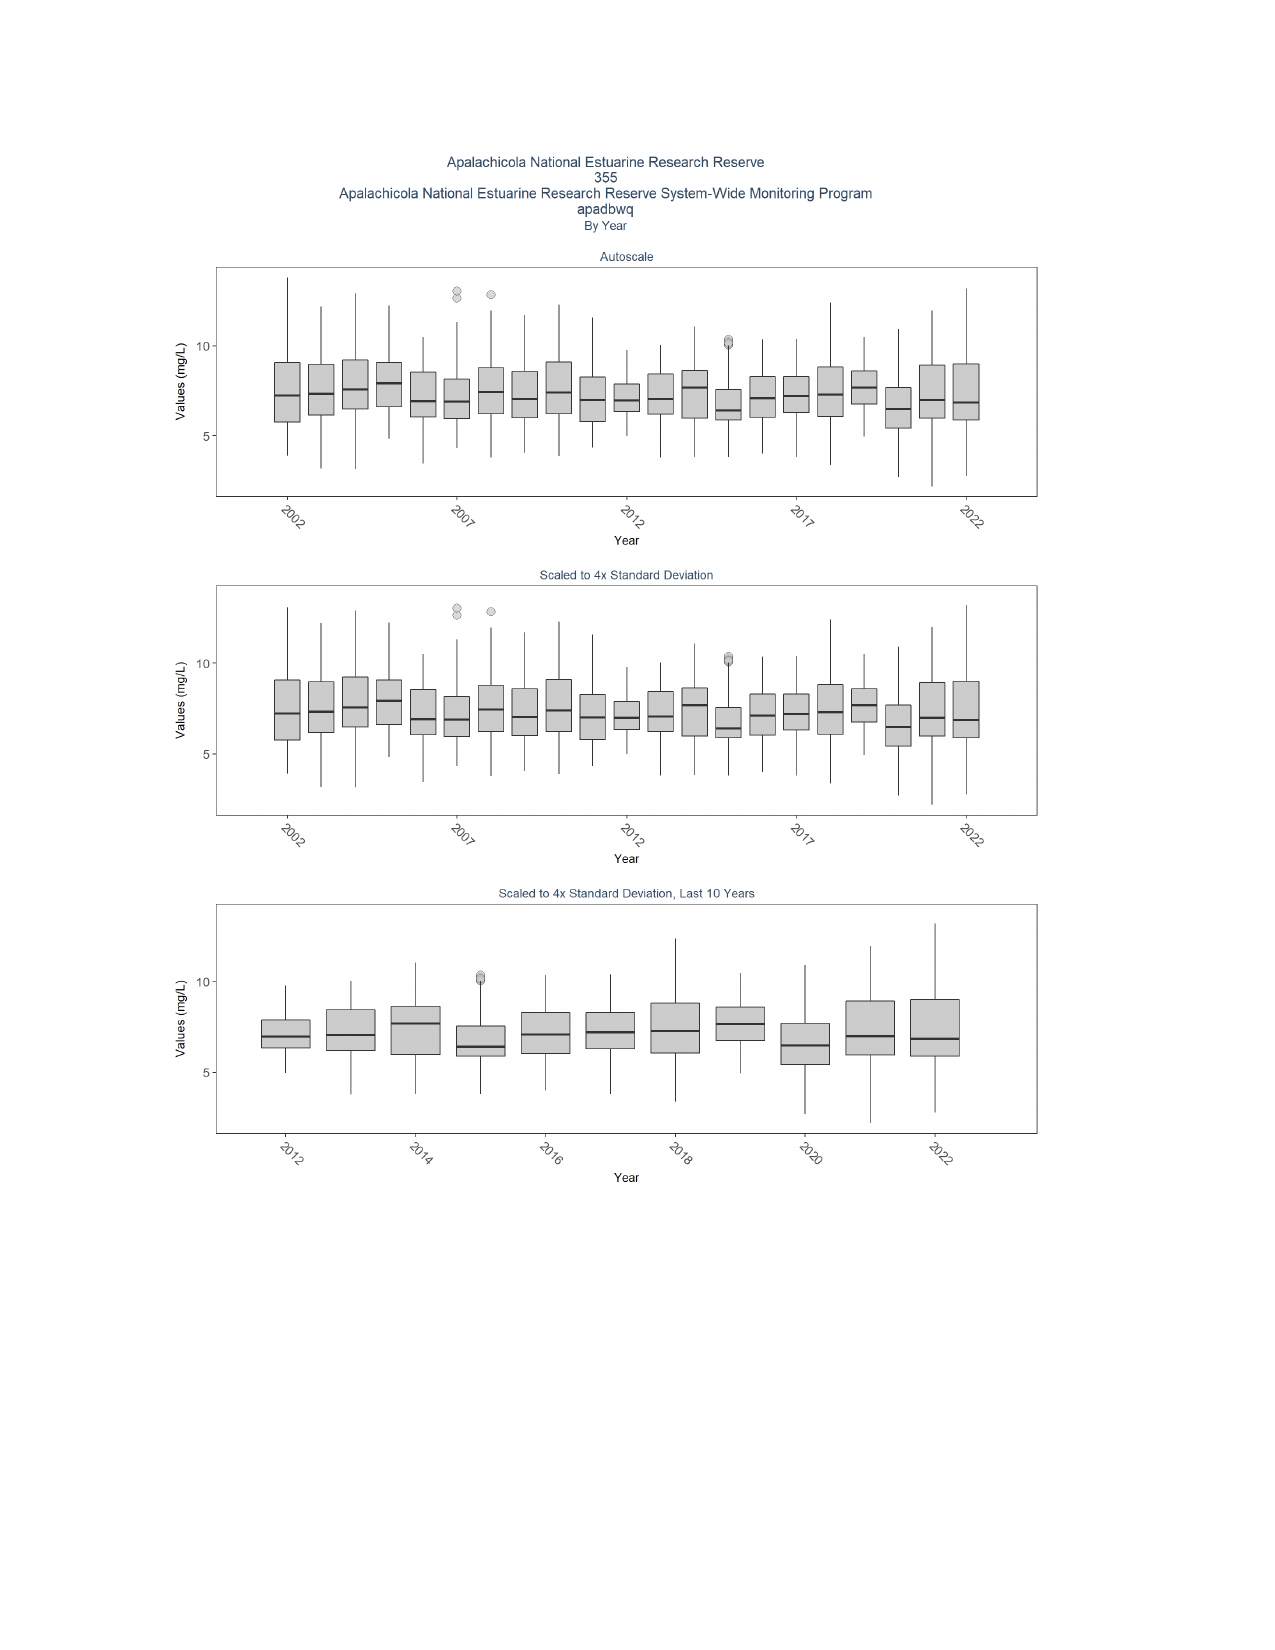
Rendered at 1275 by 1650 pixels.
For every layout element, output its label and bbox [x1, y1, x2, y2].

picture [168, 150, 1044, 1200]
